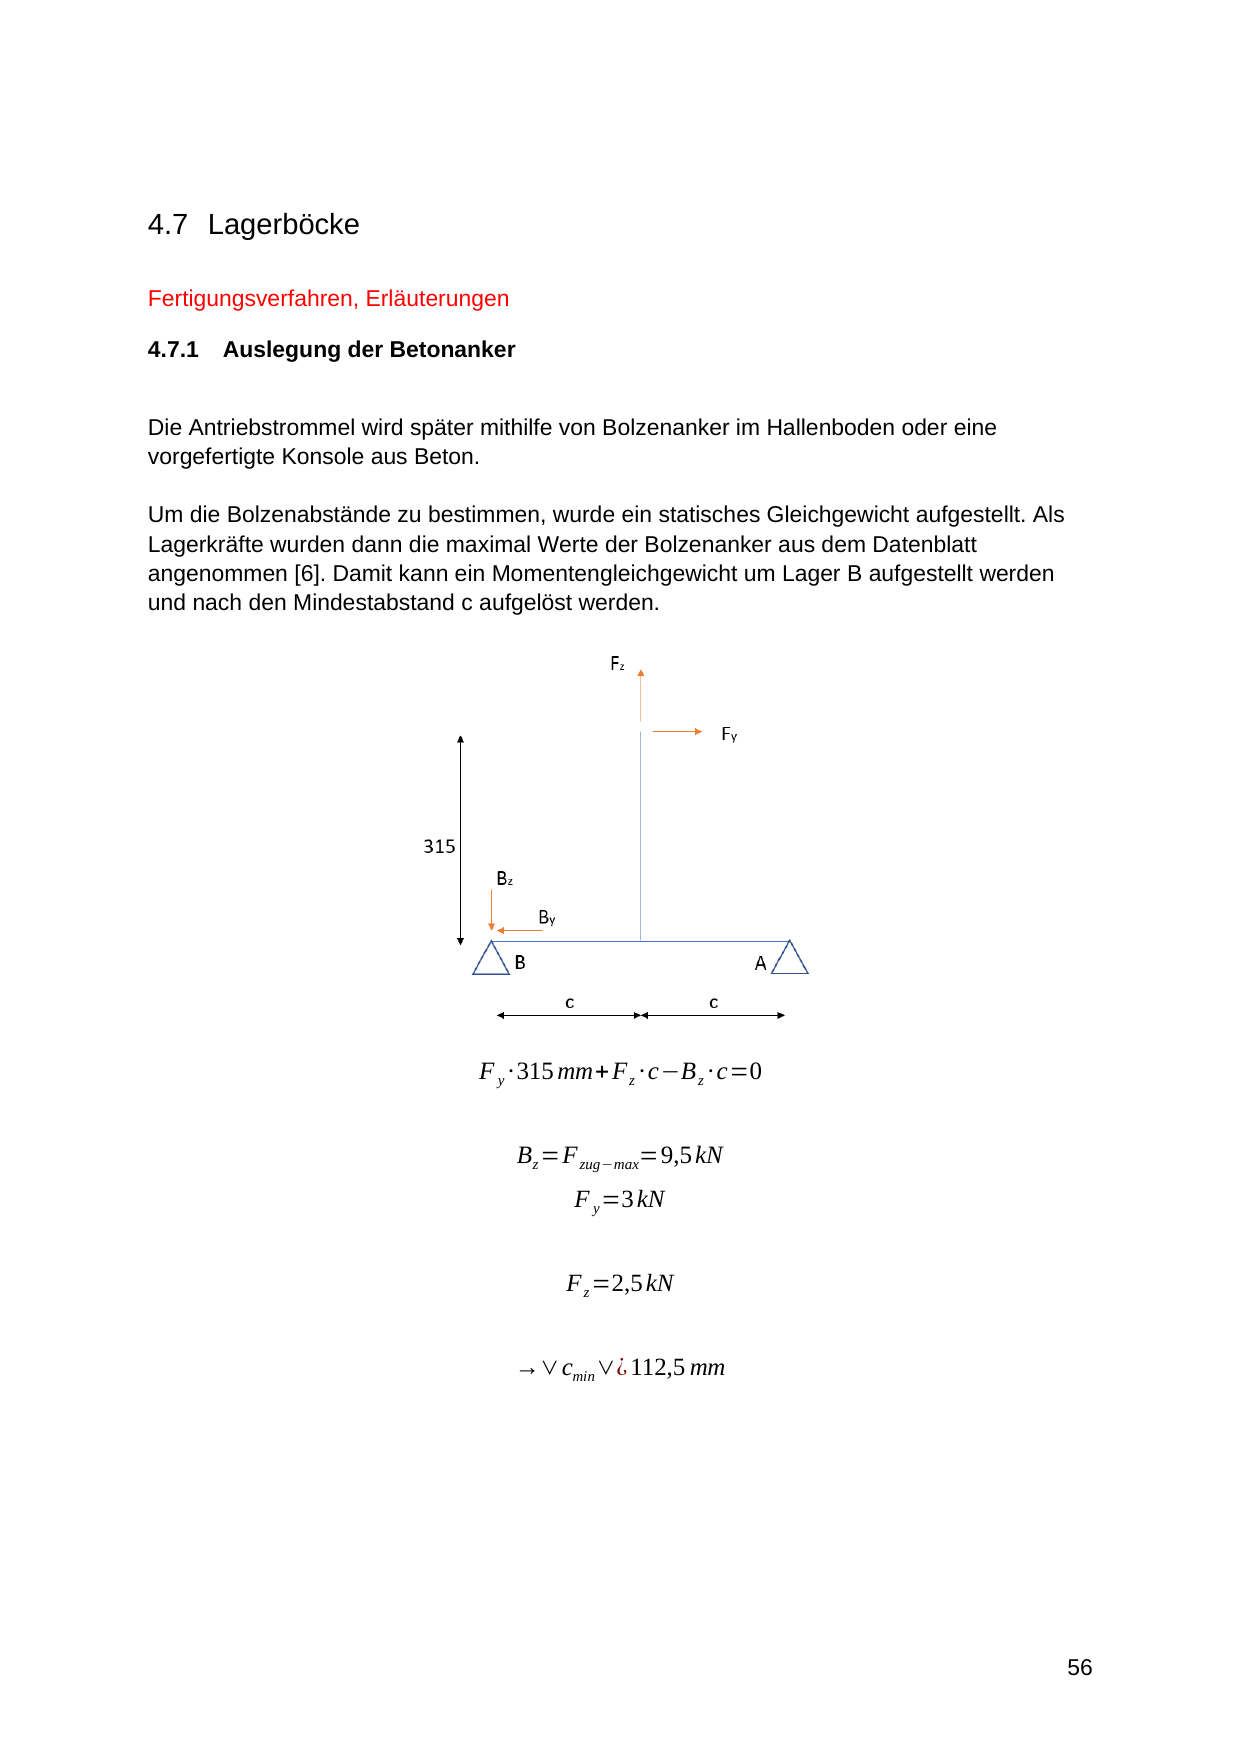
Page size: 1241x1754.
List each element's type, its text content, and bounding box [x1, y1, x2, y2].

subtitle Lagerböcke [148, 207, 1092, 240]
text Um die Bolzenabstände zu bestimmen, wurde ein statisches Gleichgewicht aufgestellt. Als Lagerkräfte wurden dann die maximal Werte der Bolzenanker aus dem Datenblatt angenommen [6]. Damit kann ein Momentengleichgewicht um Lager B aufgestellt werden und nach den Mindestabstand c aufgelöst werden. [148, 499, 1092, 615]
text Die Antriebstrommel wird später mithilfe von Bolzenanker im Hallenboden oder eine vorgefertigte Konsole aus Beton. [148, 411, 1092, 469]
text Fertigungsverfahren, Erläuterungen [148, 282, 1092, 311]
subtitle Auslegung der Betonanker [148, 336, 1092, 363]
picture [387, 615, 853, 1045]
